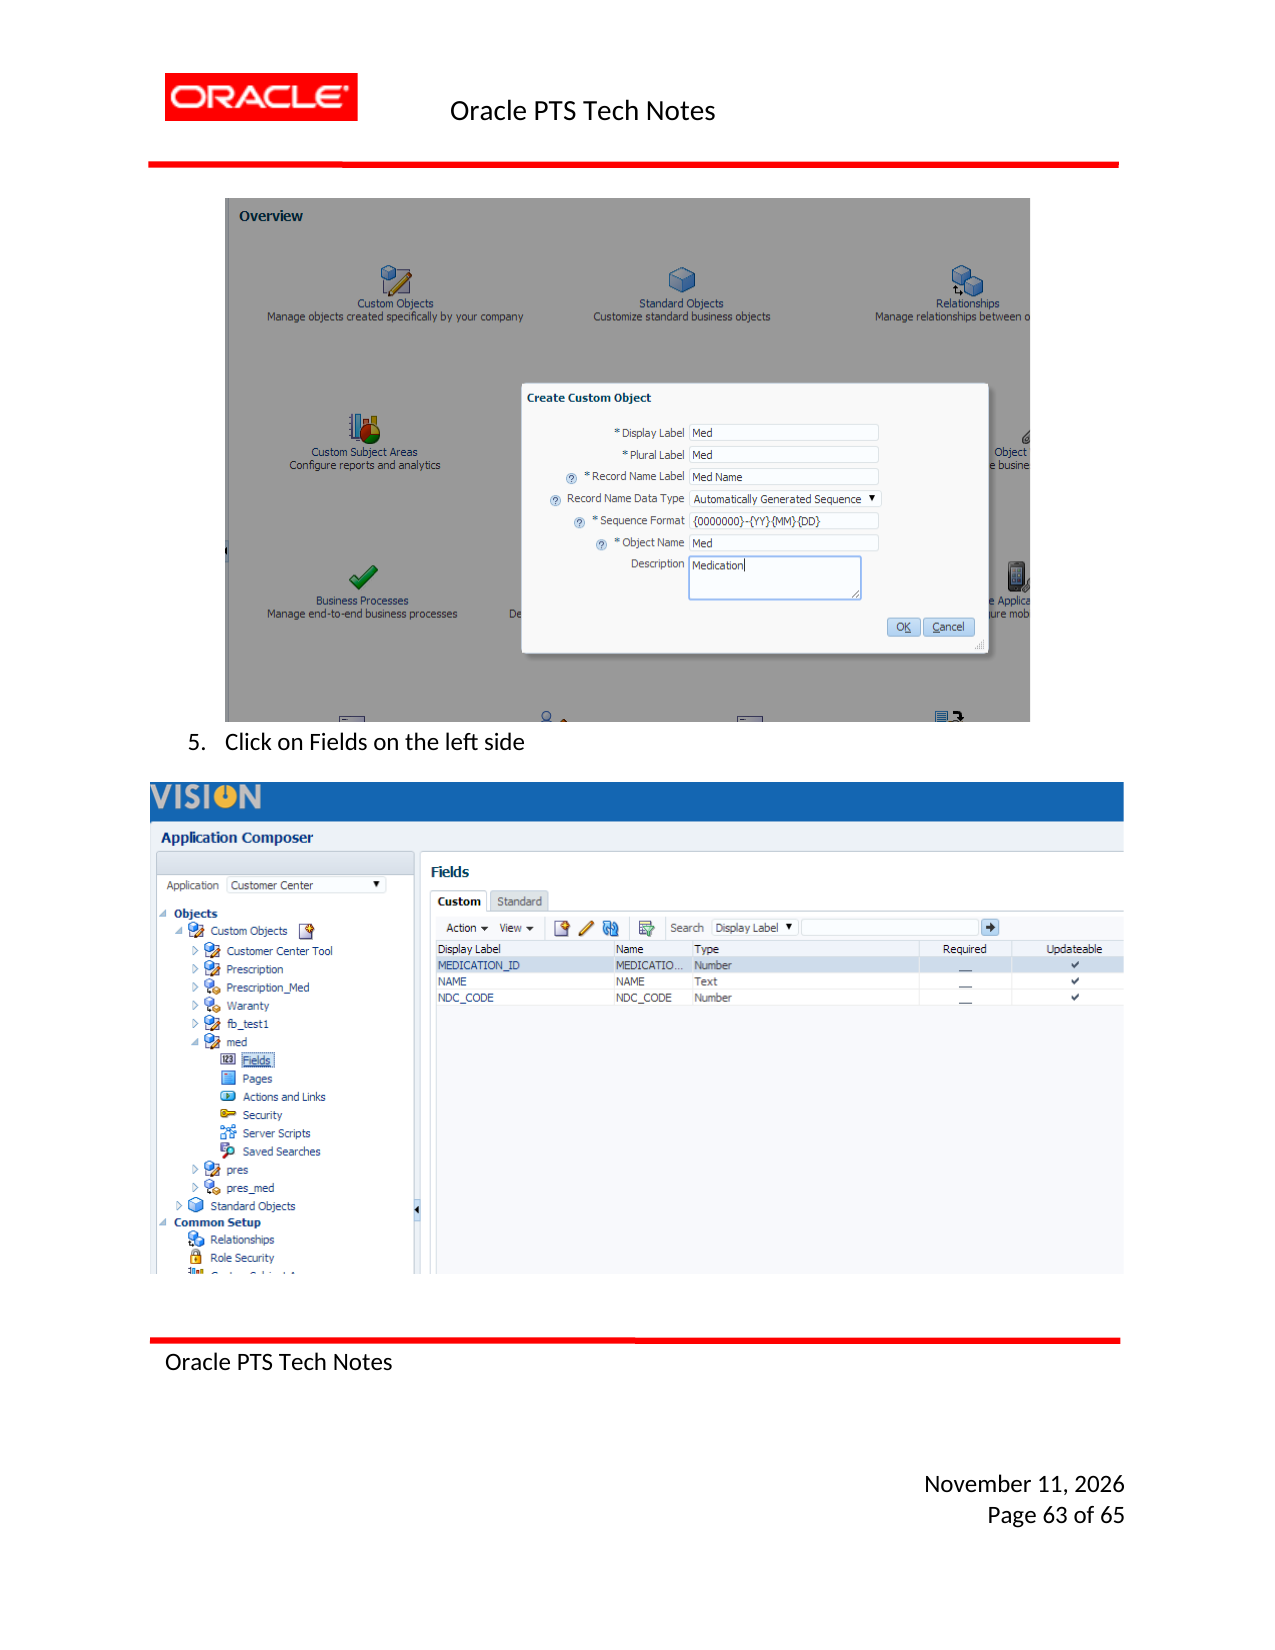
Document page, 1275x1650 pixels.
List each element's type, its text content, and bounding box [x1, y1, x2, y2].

picture [150, 782, 1124, 1274]
list Click on Fields on the left side [187, 726, 1125, 757]
picture [225, 198, 1031, 722]
picture [165, 73, 358, 121]
